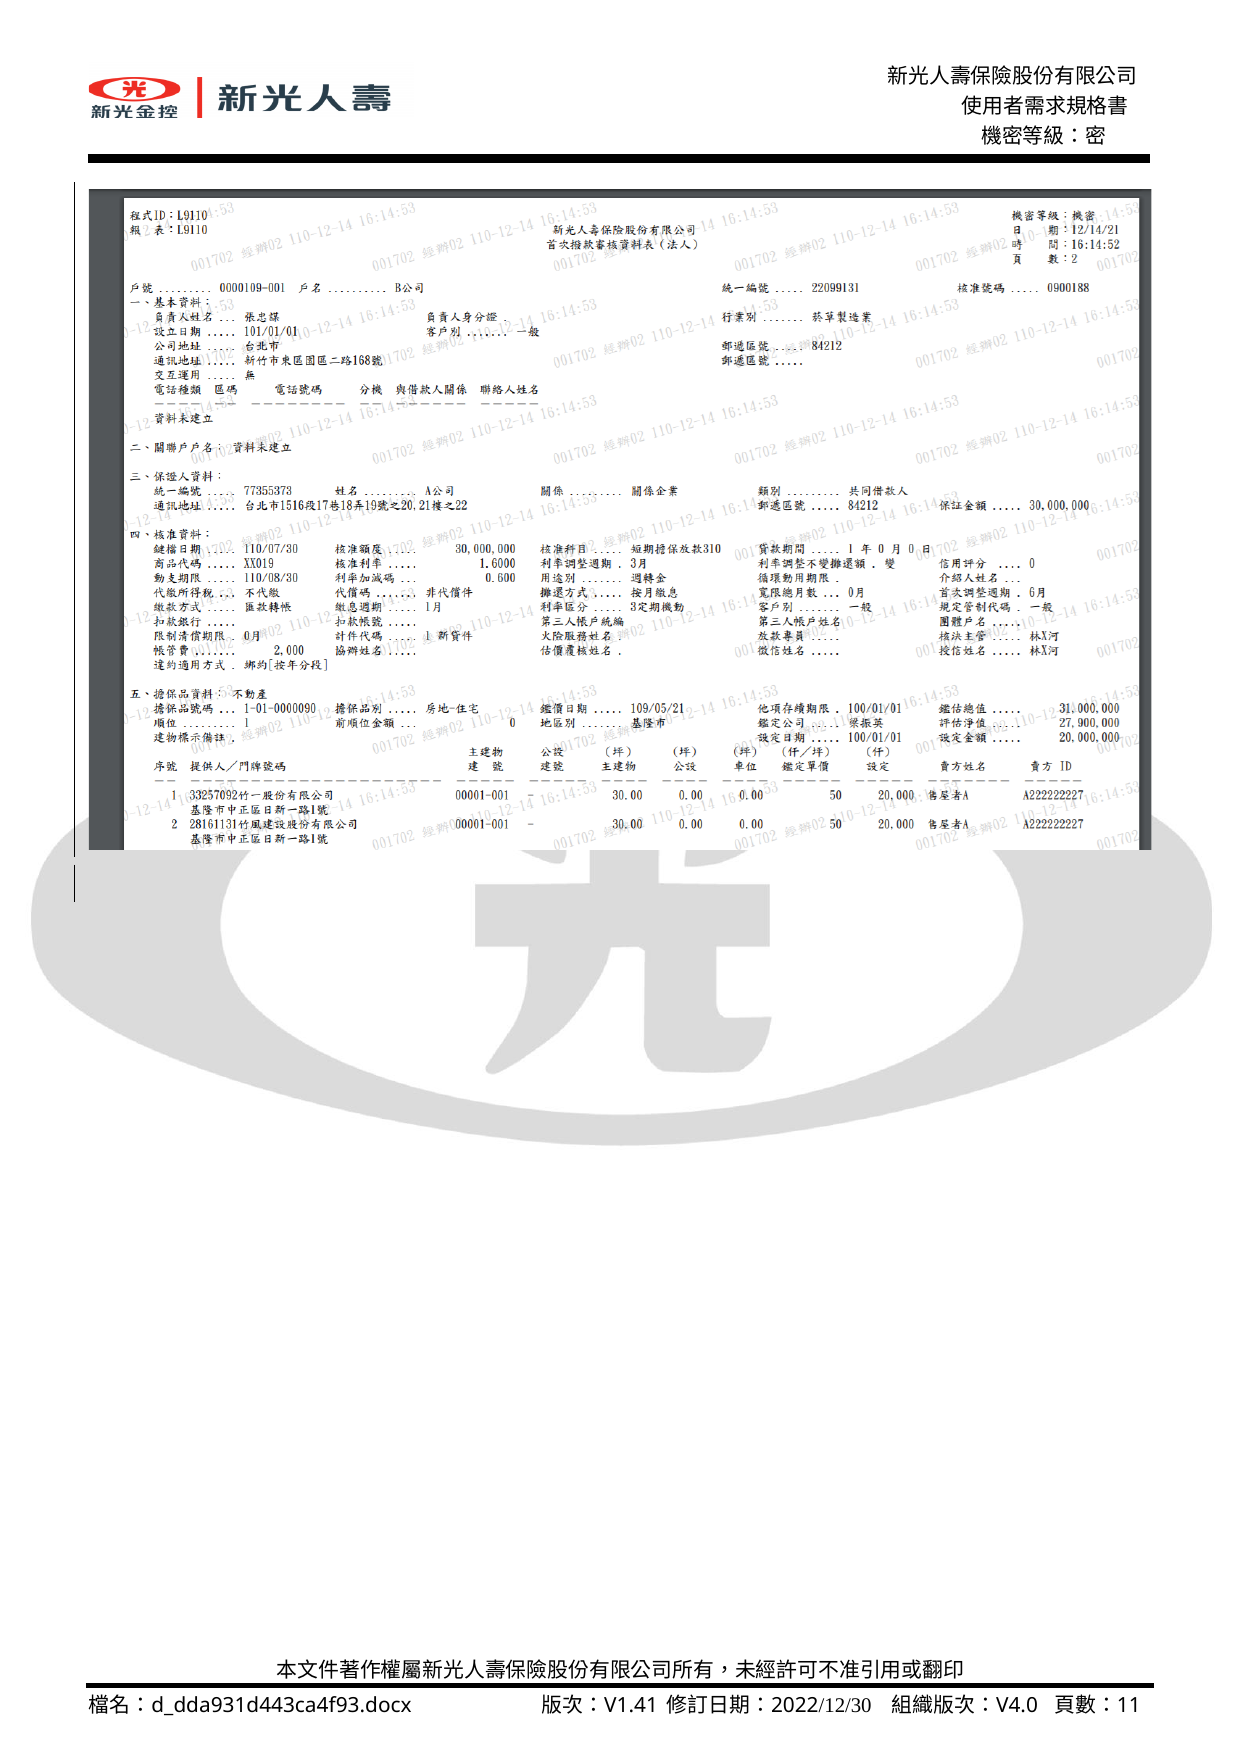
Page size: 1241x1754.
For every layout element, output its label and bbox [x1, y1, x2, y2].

picture [88, 61, 414, 118]
picture [25, 189, 1215, 1152]
